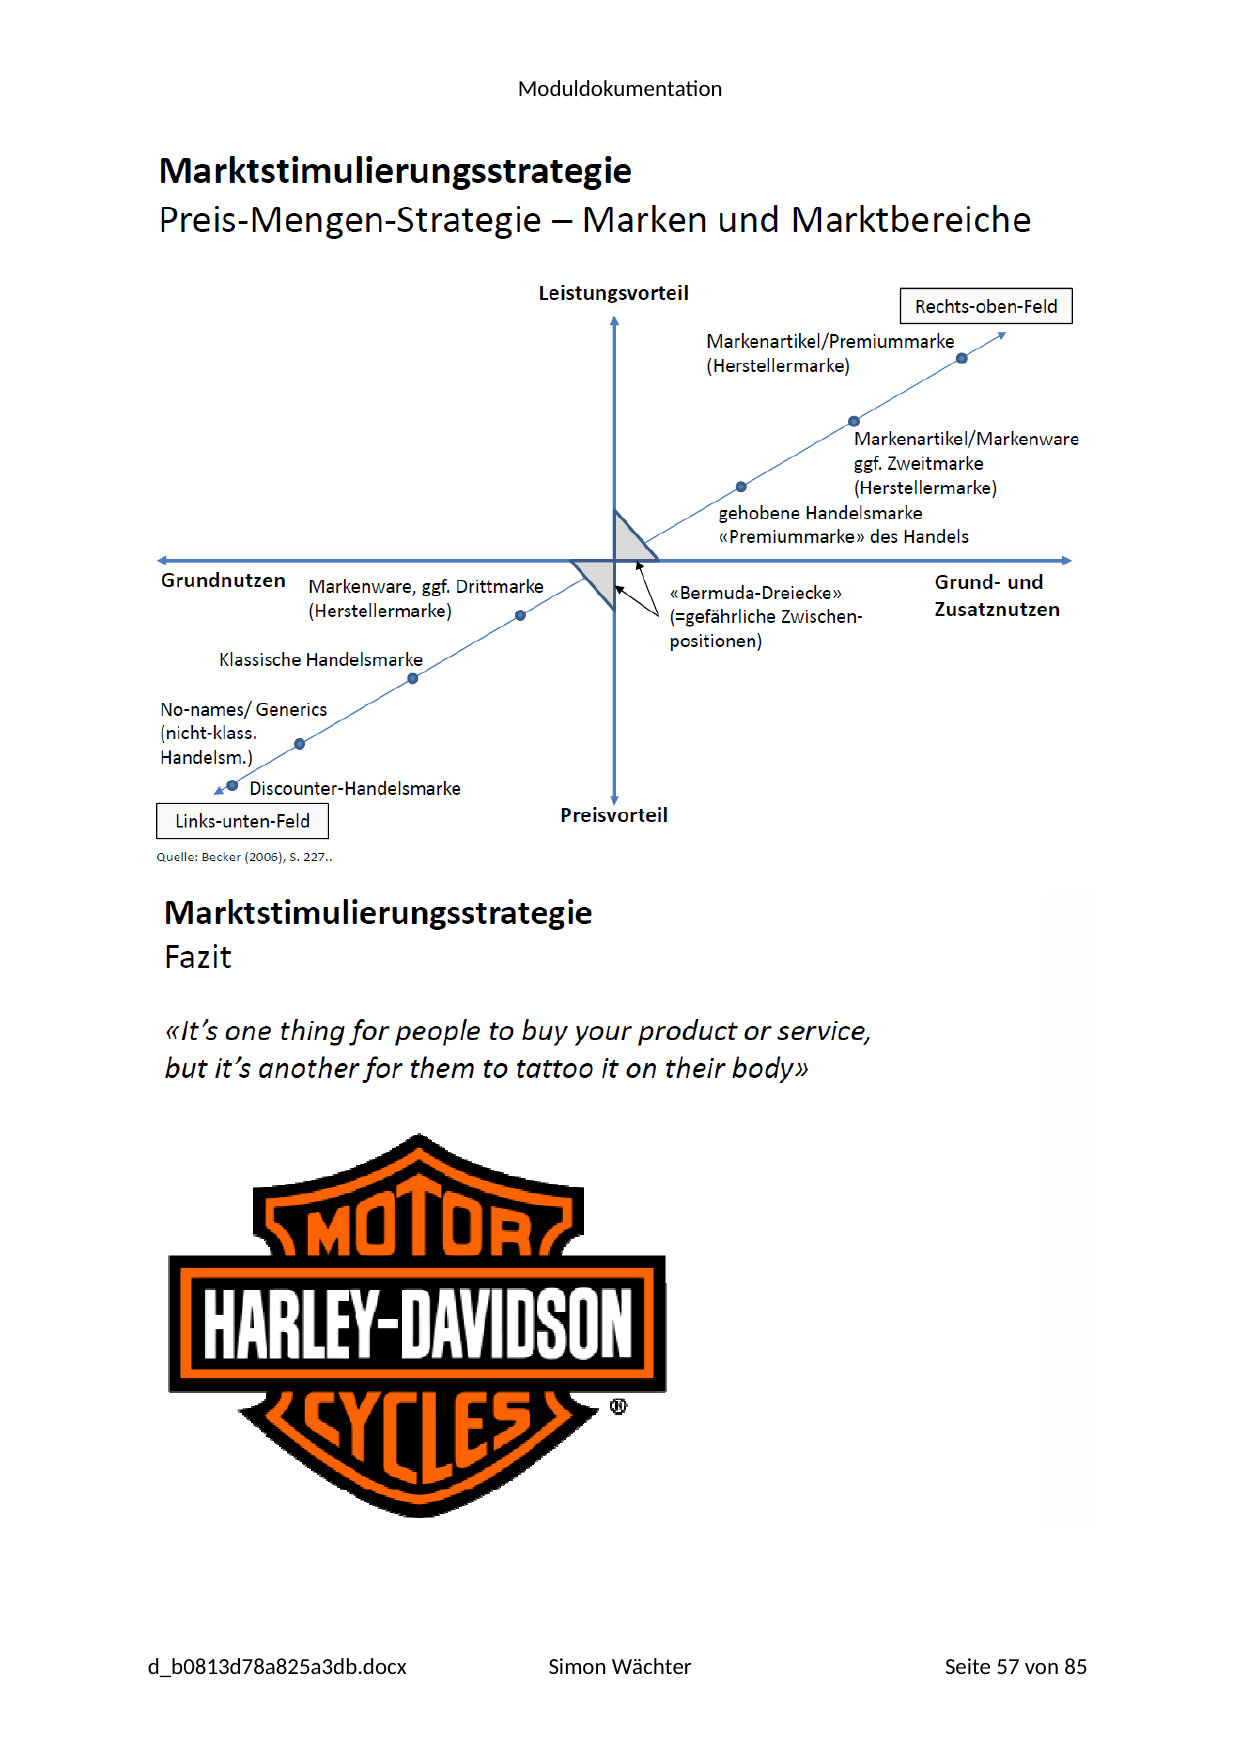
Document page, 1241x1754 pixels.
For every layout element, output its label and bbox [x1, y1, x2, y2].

picture [147, 892, 1093, 1529]
picture [147, 147, 1093, 874]
